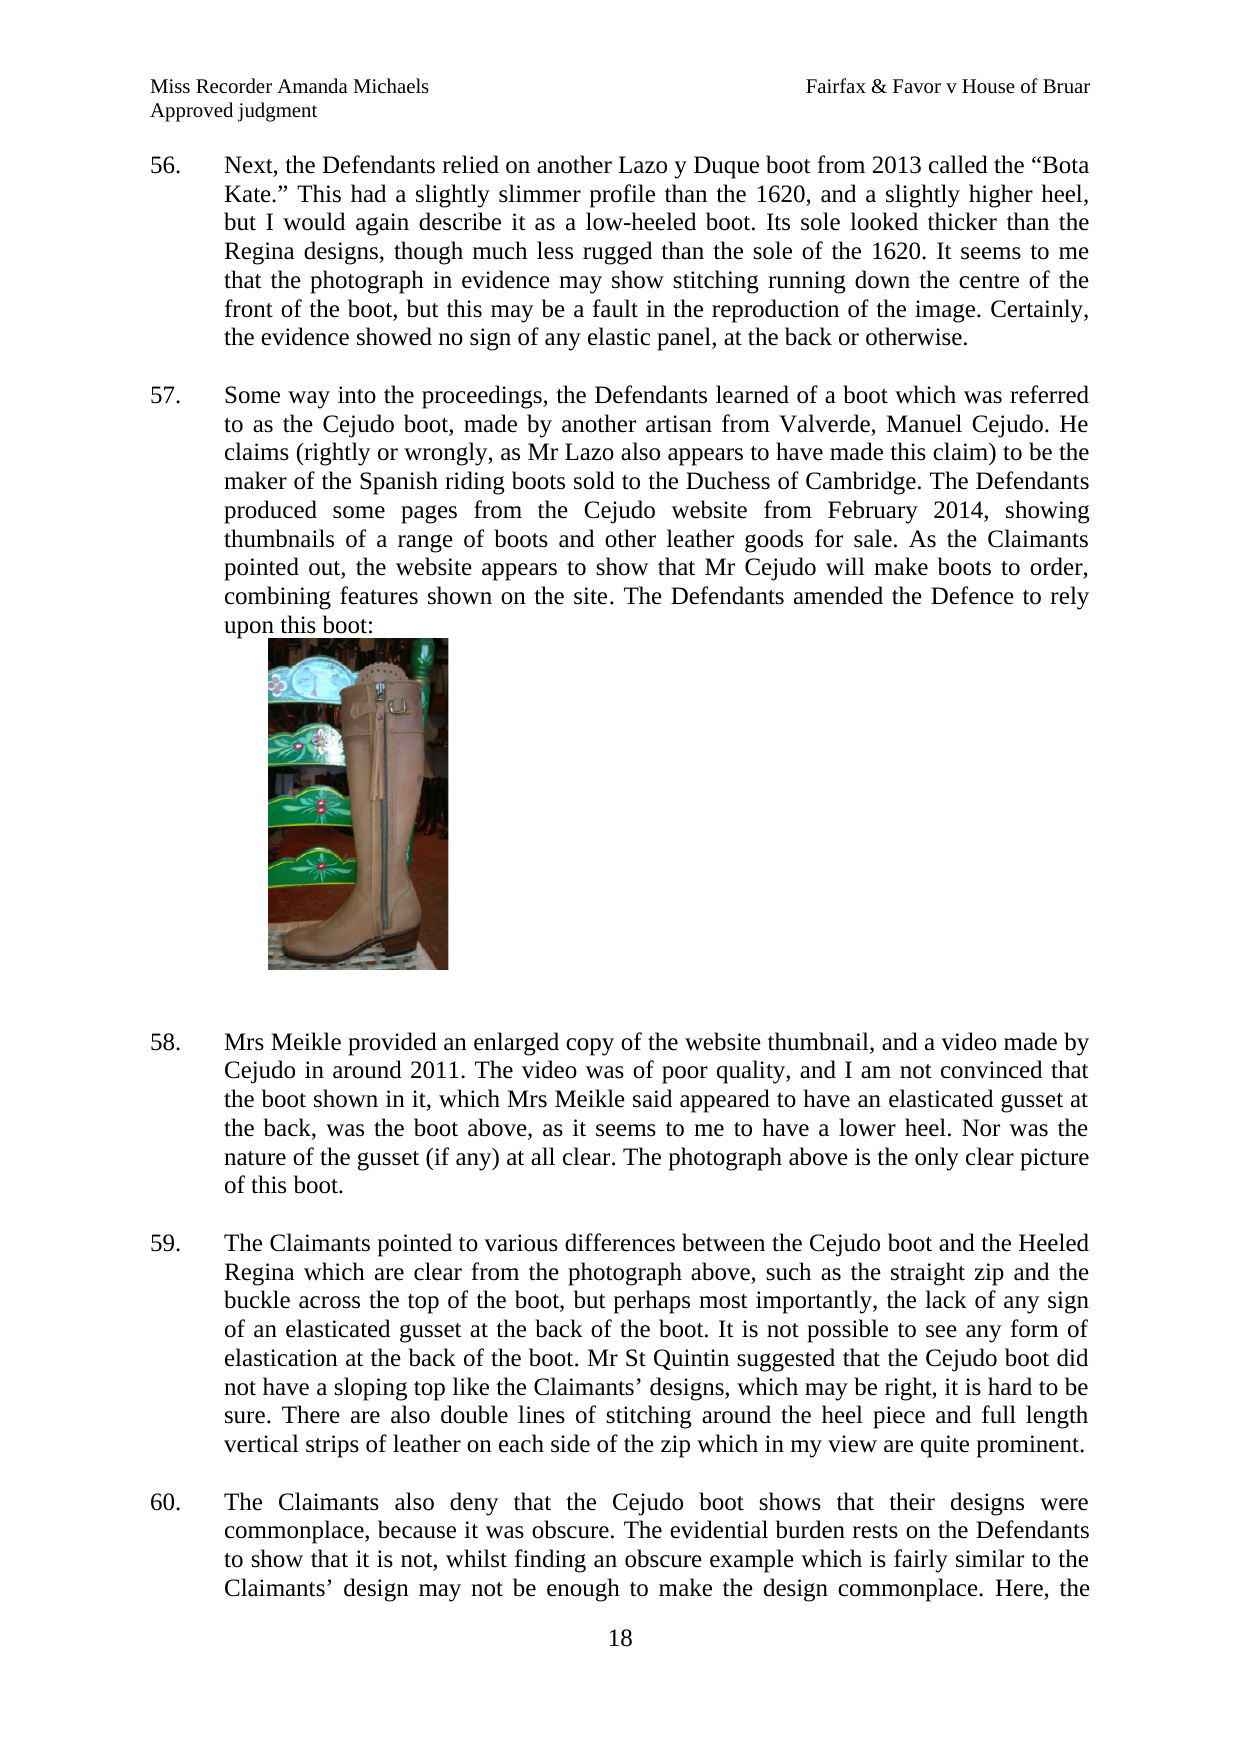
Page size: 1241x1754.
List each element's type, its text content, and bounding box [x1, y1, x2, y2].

list Mrs Meikle provided an enlarged copy of the website thumbnail, and a video made by Cejudo in around 2011. The video was of poor quality, and I am not convinced that the boot shown in it, which Mrs Meikle said appeared to have an elasticated gusset at the back, was the boot above, as it seems to me to have a lower heel. Nor was the nature of the gusset (if any) at all clear. The photograph above is the only clear picture of this boot. [150, 1027, 1090, 1199]
list The Claimants pointed to various differences between the Cejudo boot and the Heeled Regina which are clear from the photograph above, such as the straight zip and the buckle across the top of the boot, but perhaps most importantly, the lack of any sign of an elasticated gusset at the back of the boot. It is not possible to see any form of elastication at the back of the boot. Mr St Quintin suggested that the Cejudo boot did not have a sloping top like the Claimants’ designs, which may be right, it is hard to be sure. There are also double lines of stitching around the heel piece and full length vertical strips of leather on each side of the zip which in my view are quite prominent. [150, 1228, 1090, 1458]
list Next, the Defendants relied on another Lazo y Duque boot from 2013 called the “Bota Kate.” This had a slightly slimmer profile than the 1620, and a slightly higher heel, but I would again describe it as a low-heeled boot. Its sole looked thicker than the Regina designs, though much less rugged than the sole of the 1620. It seems to me that the photograph in evidence may show stitching running down the centre of the front of the boot, but this may be a fault in the reproduction of the image. Certainly, the evidence showed no sign of any elastic panel, at the back or otherwise. [150, 150, 1090, 351]
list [150, 1487, 1090, 1602]
list Some way into the proceedings, the Defendants learned of a boot which was referred to as the Cejudo boot, made by another artisan from Valverde, Manuel Cejudo. He claims (rightly or wrongly, as Mr Lazo also appears to have made this claim) to be the maker of the Spanish riding boots sold to the Duchess of Cambridge. The Defendants produced some pages from the Cejudo website from February 2014, showing thumbnails of a range of boots and other leather goods for sale. As the Claimants pointed out, the website appears to show that Mr Cejudo will make boots to order, combining features shown on the site. The Defendants amended the Defence to rely upon this boot: [150, 380, 1090, 639]
